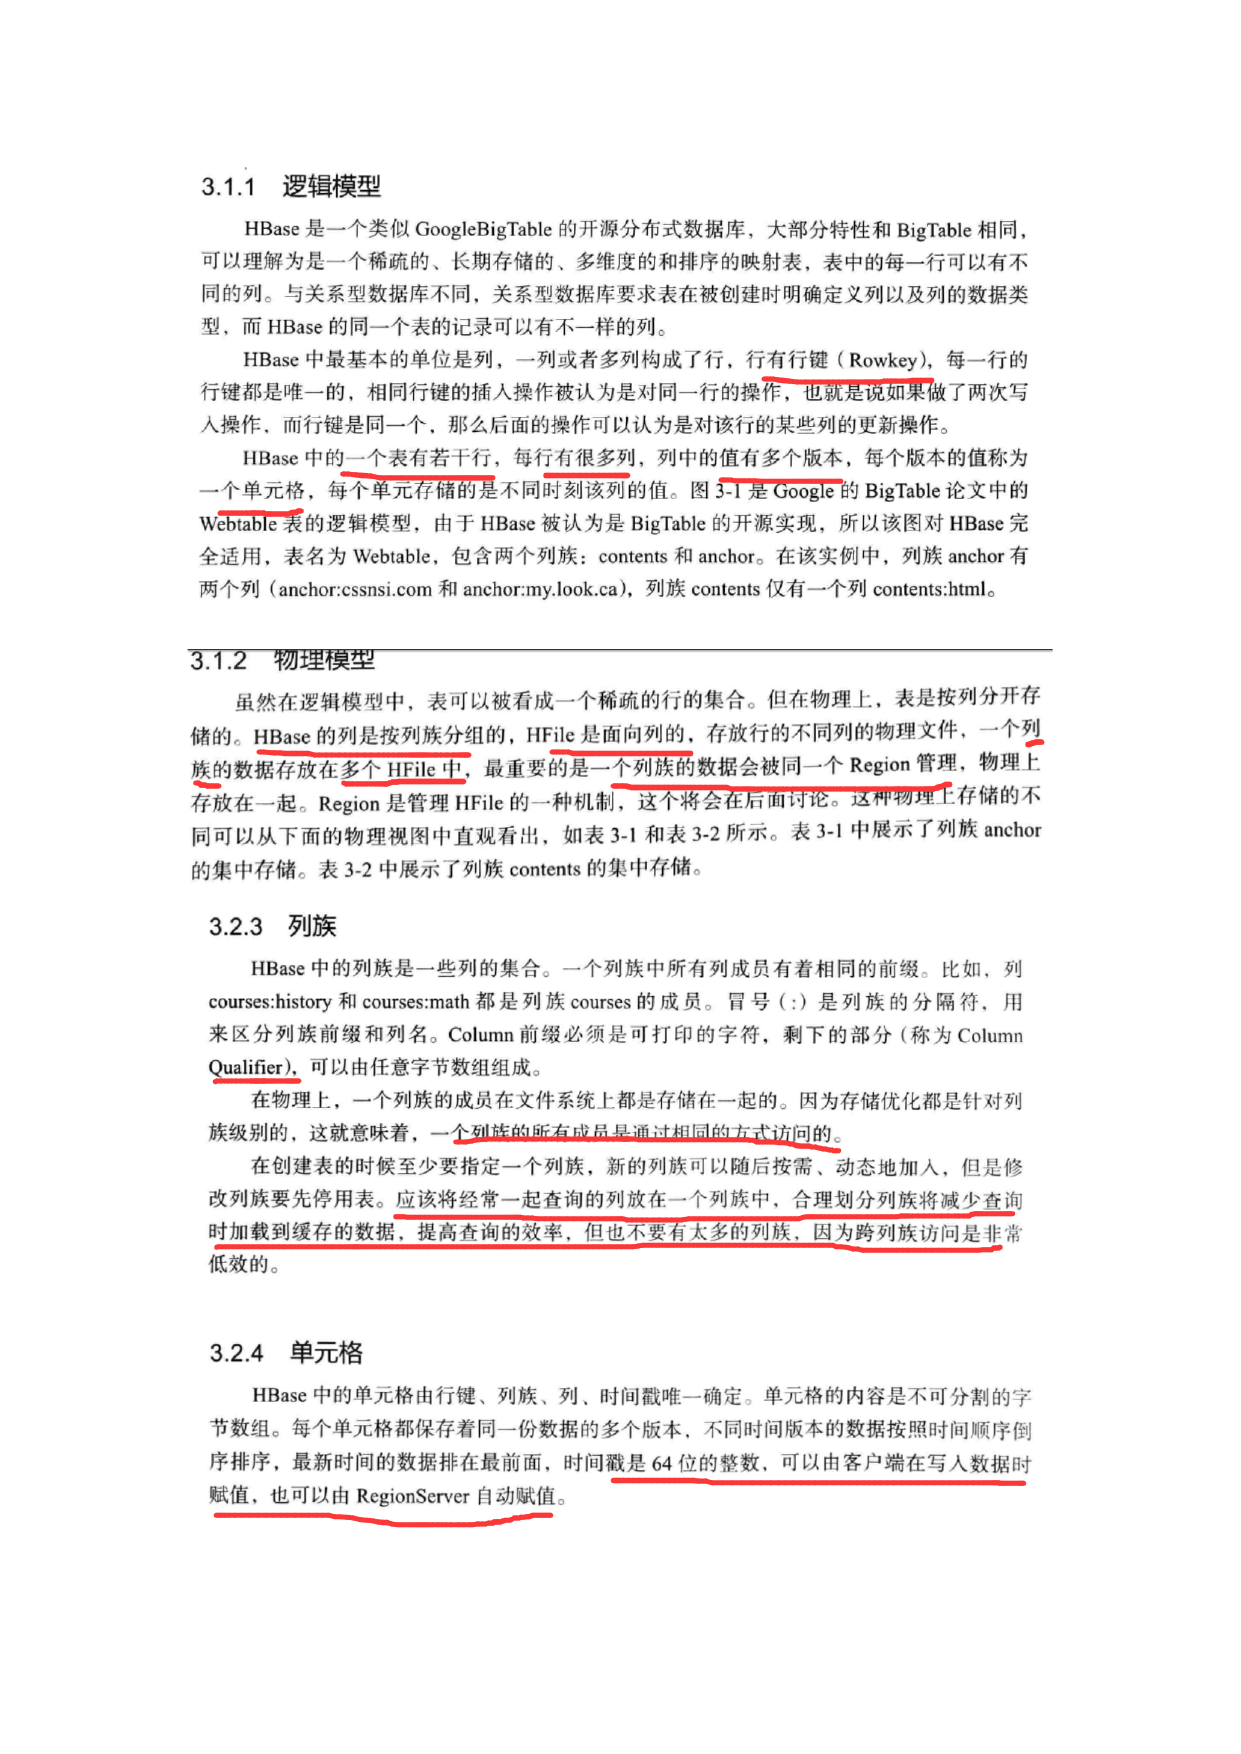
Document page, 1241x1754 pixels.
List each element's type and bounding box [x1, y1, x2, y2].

picture [187, 162, 1053, 608]
picture [187, 1332, 1053, 1541]
picture [187, 649, 1053, 902]
picture [187, 909, 1053, 1293]
